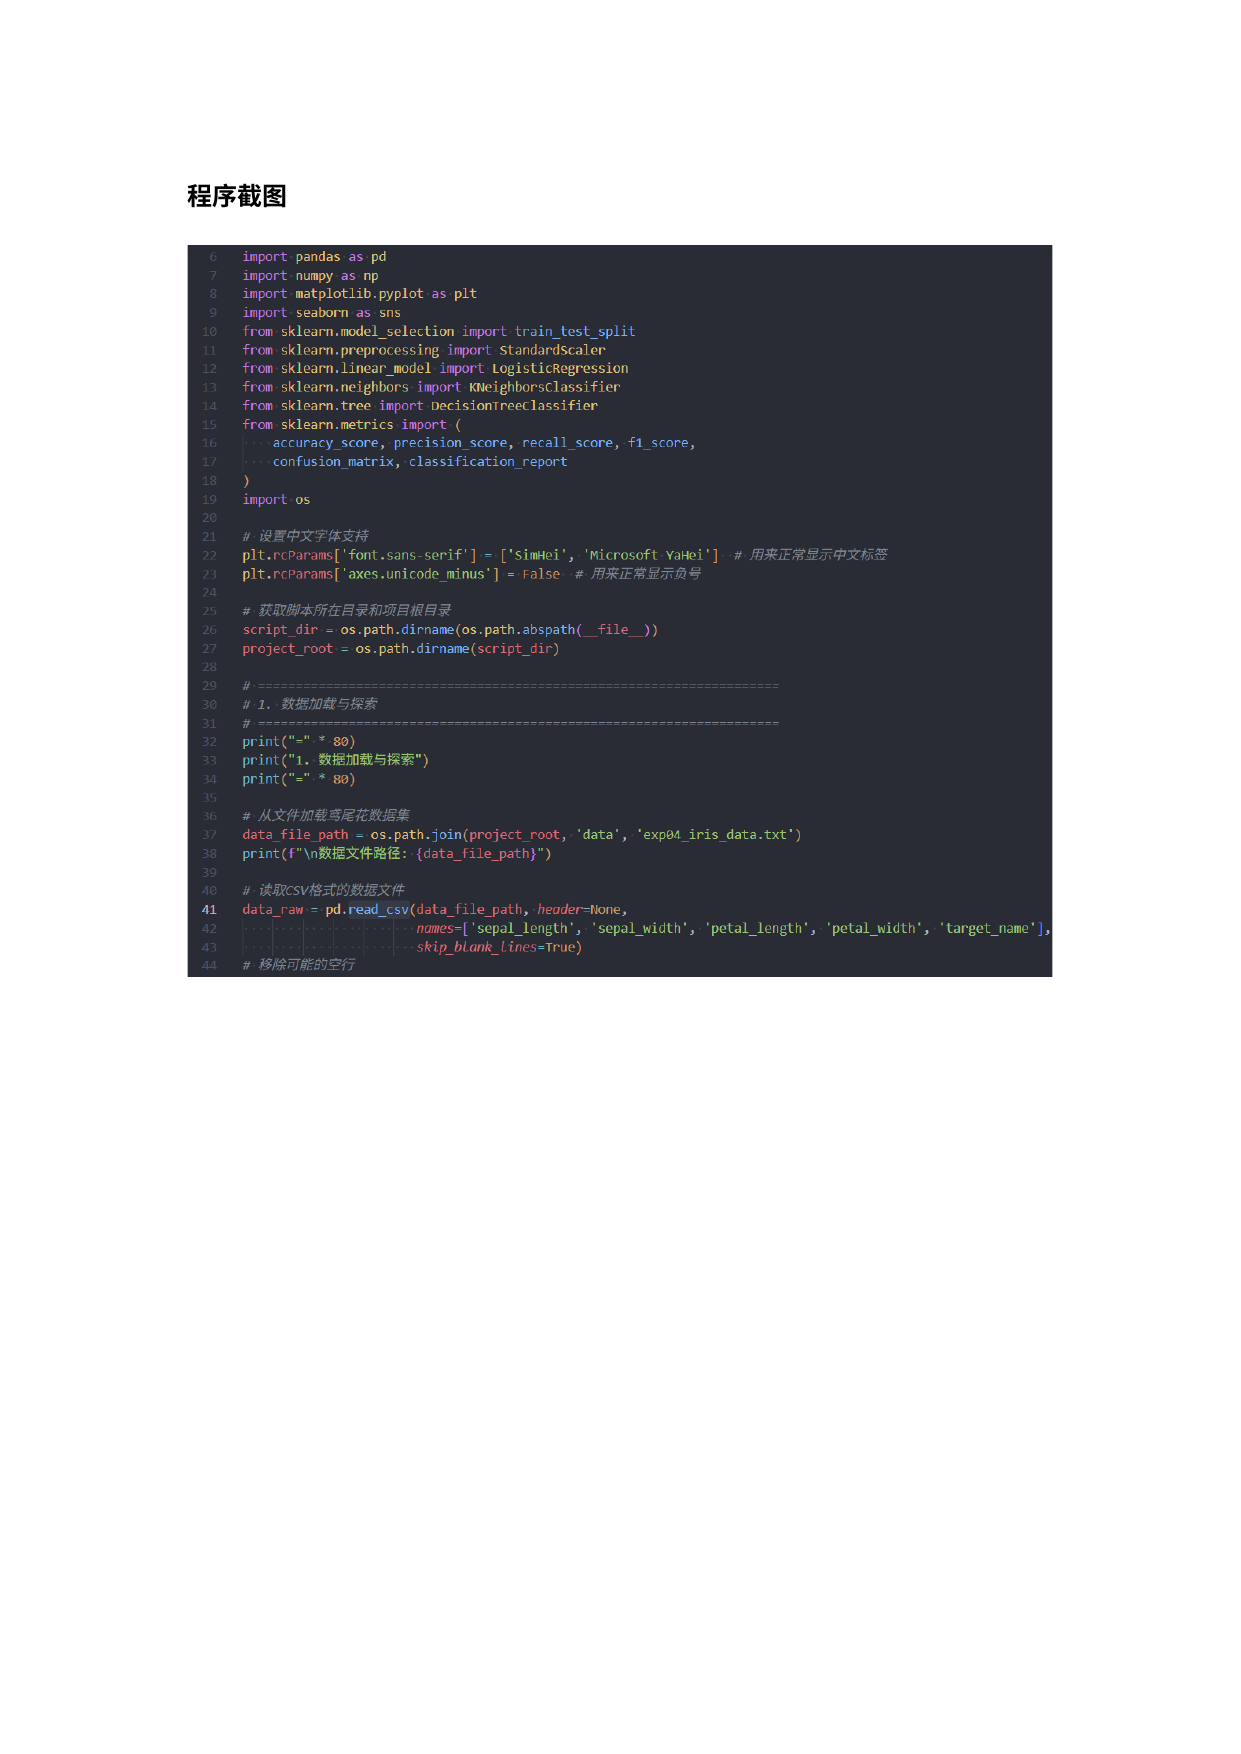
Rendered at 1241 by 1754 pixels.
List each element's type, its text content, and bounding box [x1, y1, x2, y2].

subtitle 程序截图 [187, 162, 1053, 227]
picture [187, 245, 1053, 977]
